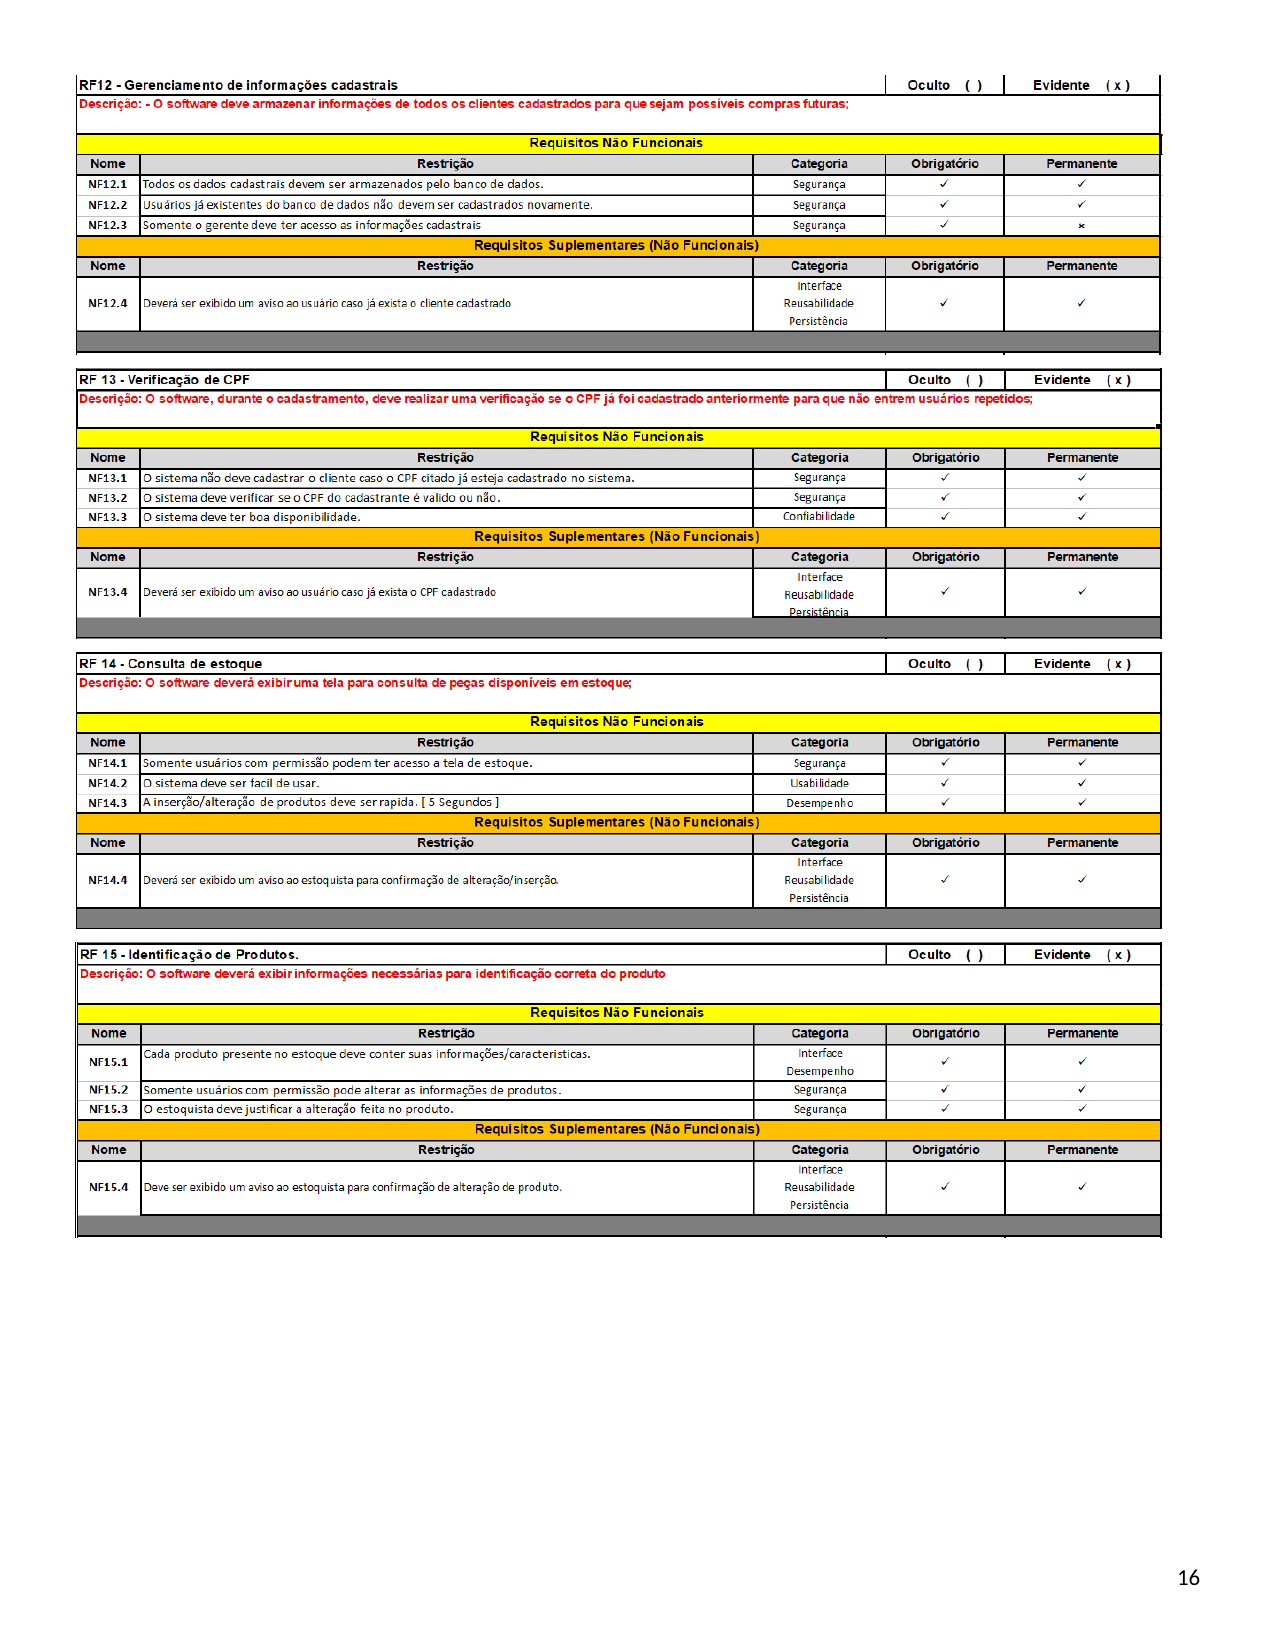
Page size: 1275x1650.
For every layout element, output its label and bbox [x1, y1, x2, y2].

picture [75, 368, 1163, 639]
picture [75, 75, 1163, 355]
picture [75, 942, 1163, 1238]
picture [75, 652, 1163, 929]
